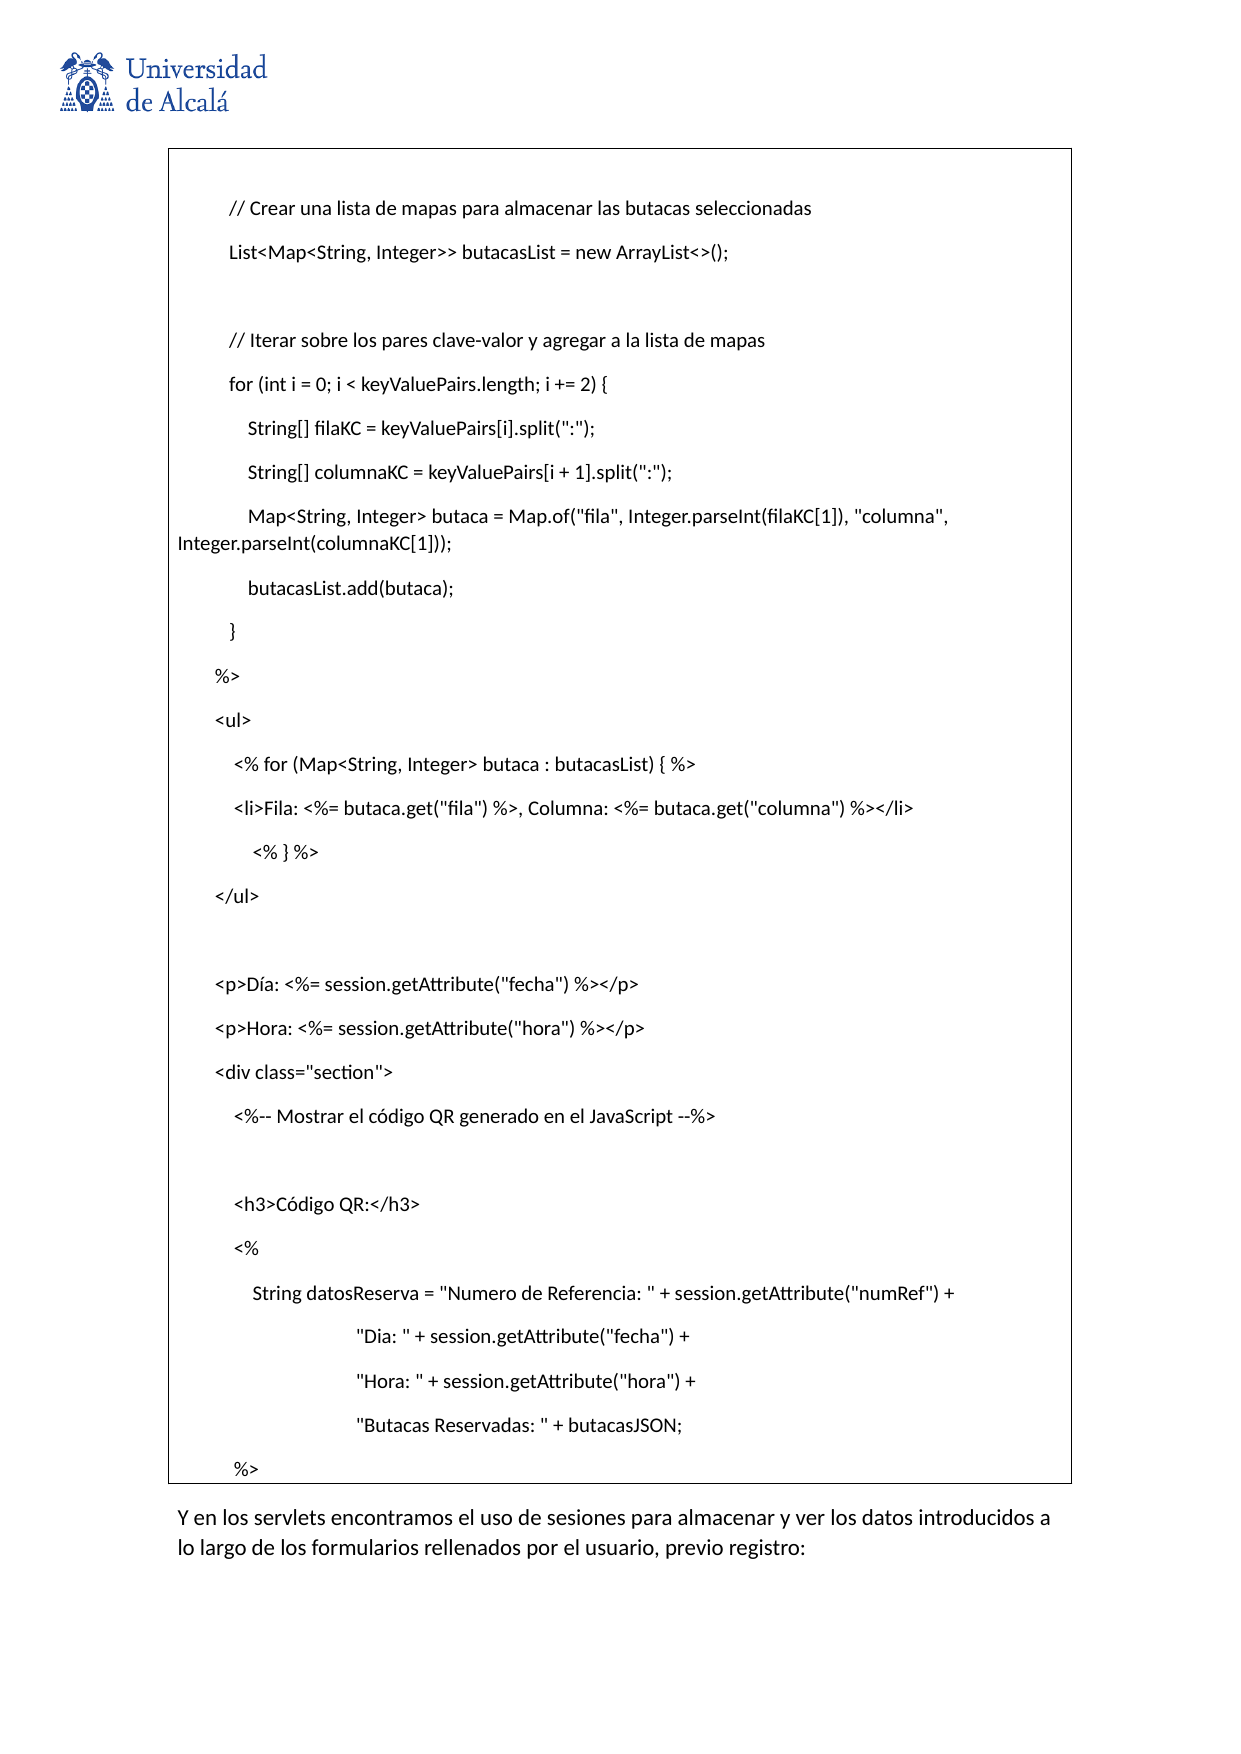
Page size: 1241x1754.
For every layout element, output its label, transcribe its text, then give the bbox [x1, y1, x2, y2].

text // Iterar sobre los pares clave-valor y agregar a la lista de mapas [169, 324, 1071, 352]
text <% [169, 1232, 1071, 1261]
text // Crear una lista de mapas para almacenar las butacas seleccionadas [169, 192, 1071, 220]
text <h3>Código QR:</h3> [169, 1188, 1071, 1217]
text "Dia: " + session.getAttribute("fecha") + [169, 1321, 1071, 1349]
text } [169, 616, 1071, 644]
text <ul> [169, 704, 1071, 732]
text Map<String, Integer> butaca = Map.of("fila", Integer.parseInt(filaKC[1]), "columna", Integer.parseInt(columnaKC[1])); [169, 500, 1071, 556]
picture [53, 45, 274, 119]
text String[] filaKC = keyValuePairs[i].split(":"); [169, 412, 1071, 441]
text <p>Hora: <%= session.getAttribute("hora") %></p> [169, 1012, 1071, 1041]
text <p>Día: <%= session.getAttribute("fecha") %></p> [169, 968, 1071, 997]
text butacasList.add(butaca); [169, 572, 1071, 600]
text </ul> [169, 880, 1071, 908]
text "Hora: " + session.getAttribute("hora") + [169, 1365, 1071, 1393]
text String[] columnaKC = keyValuePairs[i + 1].split(":"); [169, 456, 1071, 484]
text %> [169, 660, 1071, 688]
text "Butacas Reservadas: " + butacasJSON; [169, 1409, 1071, 1437]
text %> [169, 1453, 1071, 1483]
text <% } %> [169, 836, 1071, 864]
text String datosReserva = "Numero de Referencia: " + session.getAttribute("numRef") + [169, 1277, 1071, 1305]
text <% for (Map<String, Integer> butaca : butacasList) { %> [169, 748, 1071, 776]
text <%-- Mostrar el código QR generado en el JavaScript --%> [169, 1100, 1071, 1129]
text List<Map<String, Integer>> butacasList = new ArrayList<>(); [169, 236, 1071, 264]
text <div class="section"> [169, 1056, 1071, 1085]
text for (int i = 0; i < keyValuePairs.length; i += 2) { [169, 368, 1071, 396]
text <li>Fila: <%= butaca.get("fila") %>, Columna: <%= butaca.get("columna") %></li> [169, 792, 1071, 820]
text Y en los servlets encontramos el uso de sesiones para almacenar y ver los datos introducidos a lo largo de los formularios rellenados por el usuario, previo registro: [177, 1503, 1063, 1561]
